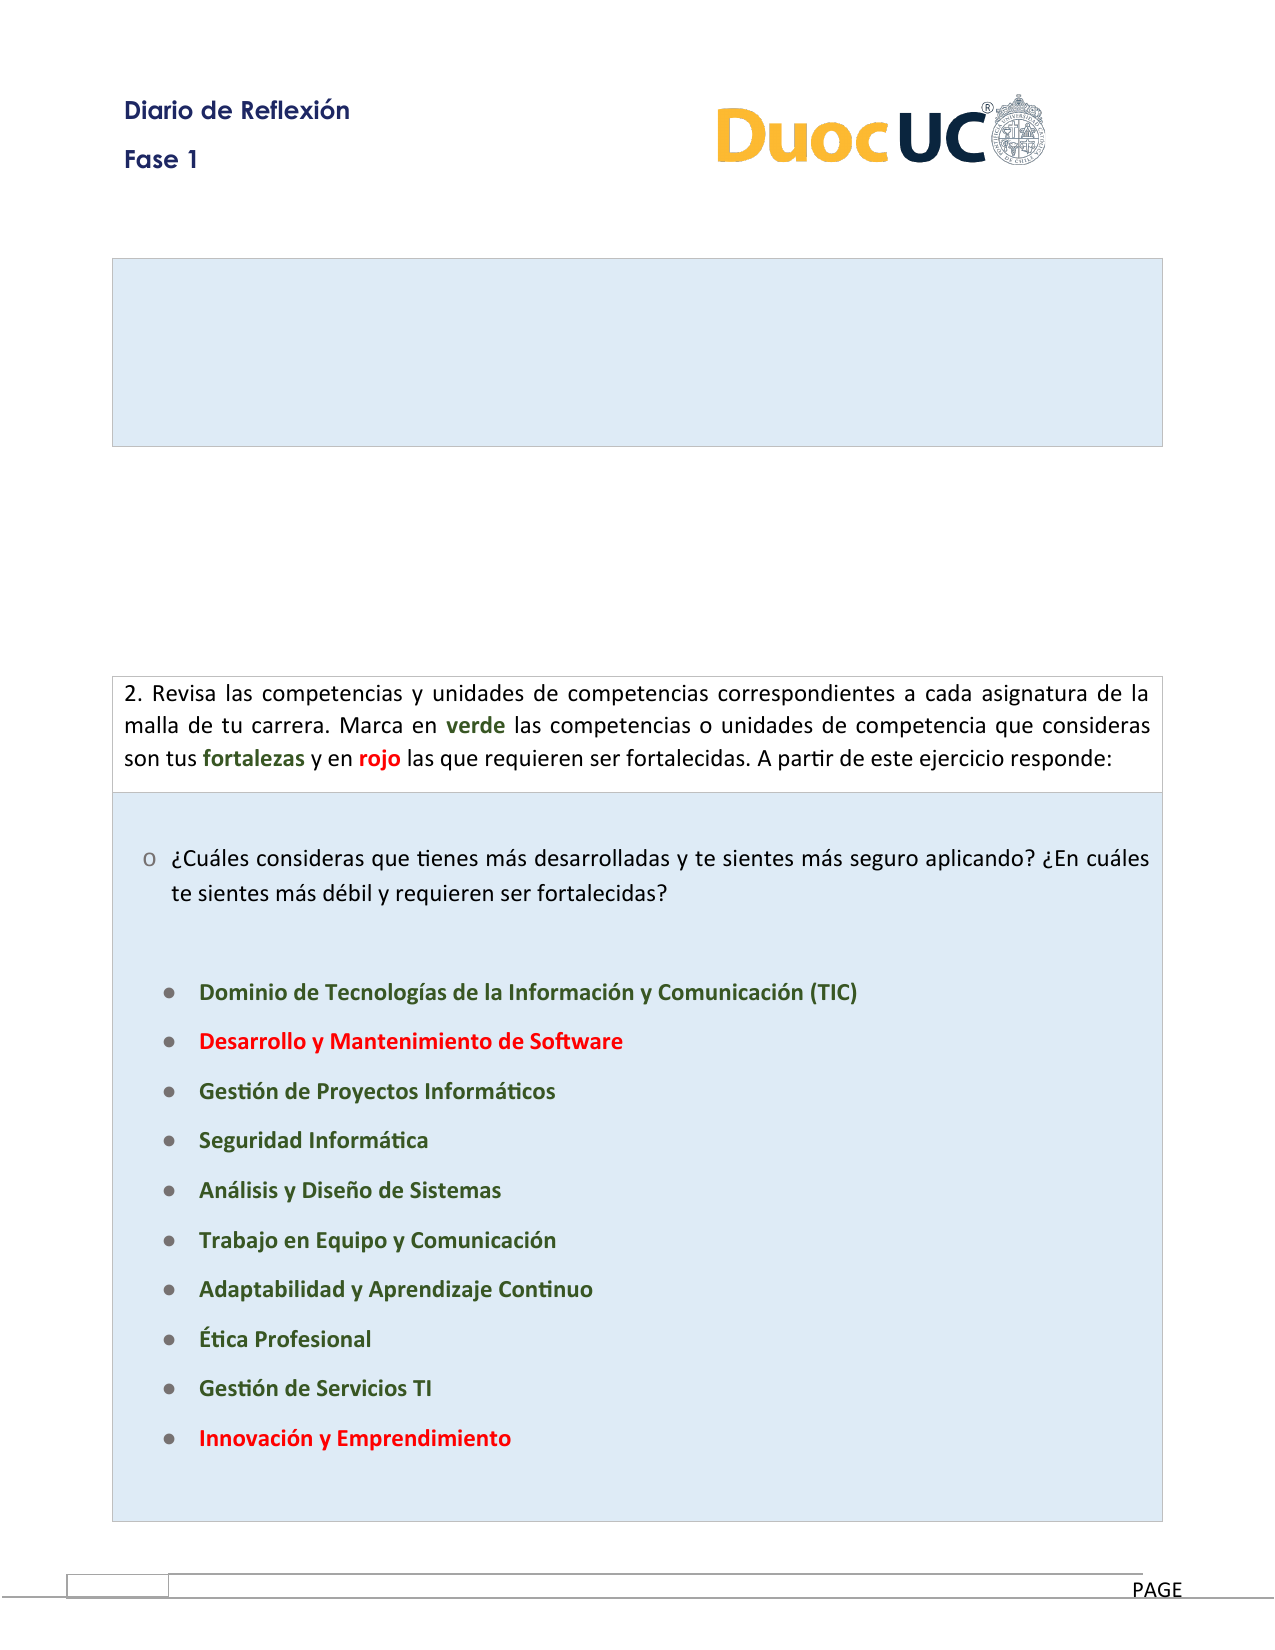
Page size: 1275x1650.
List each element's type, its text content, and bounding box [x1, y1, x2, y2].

table_header 2. Revisa las competencias y unidades de competencias correspondientes a cada asignatura de la malla de tu carrera. Marca en verde las competencias o unidades de competencia que consideras son tus fortalezas y en rojo las que requieren ser fortalecidas. A partir de este ejercicio responde: [113, 677, 1162, 792]
picture [717, 94, 1046, 165]
